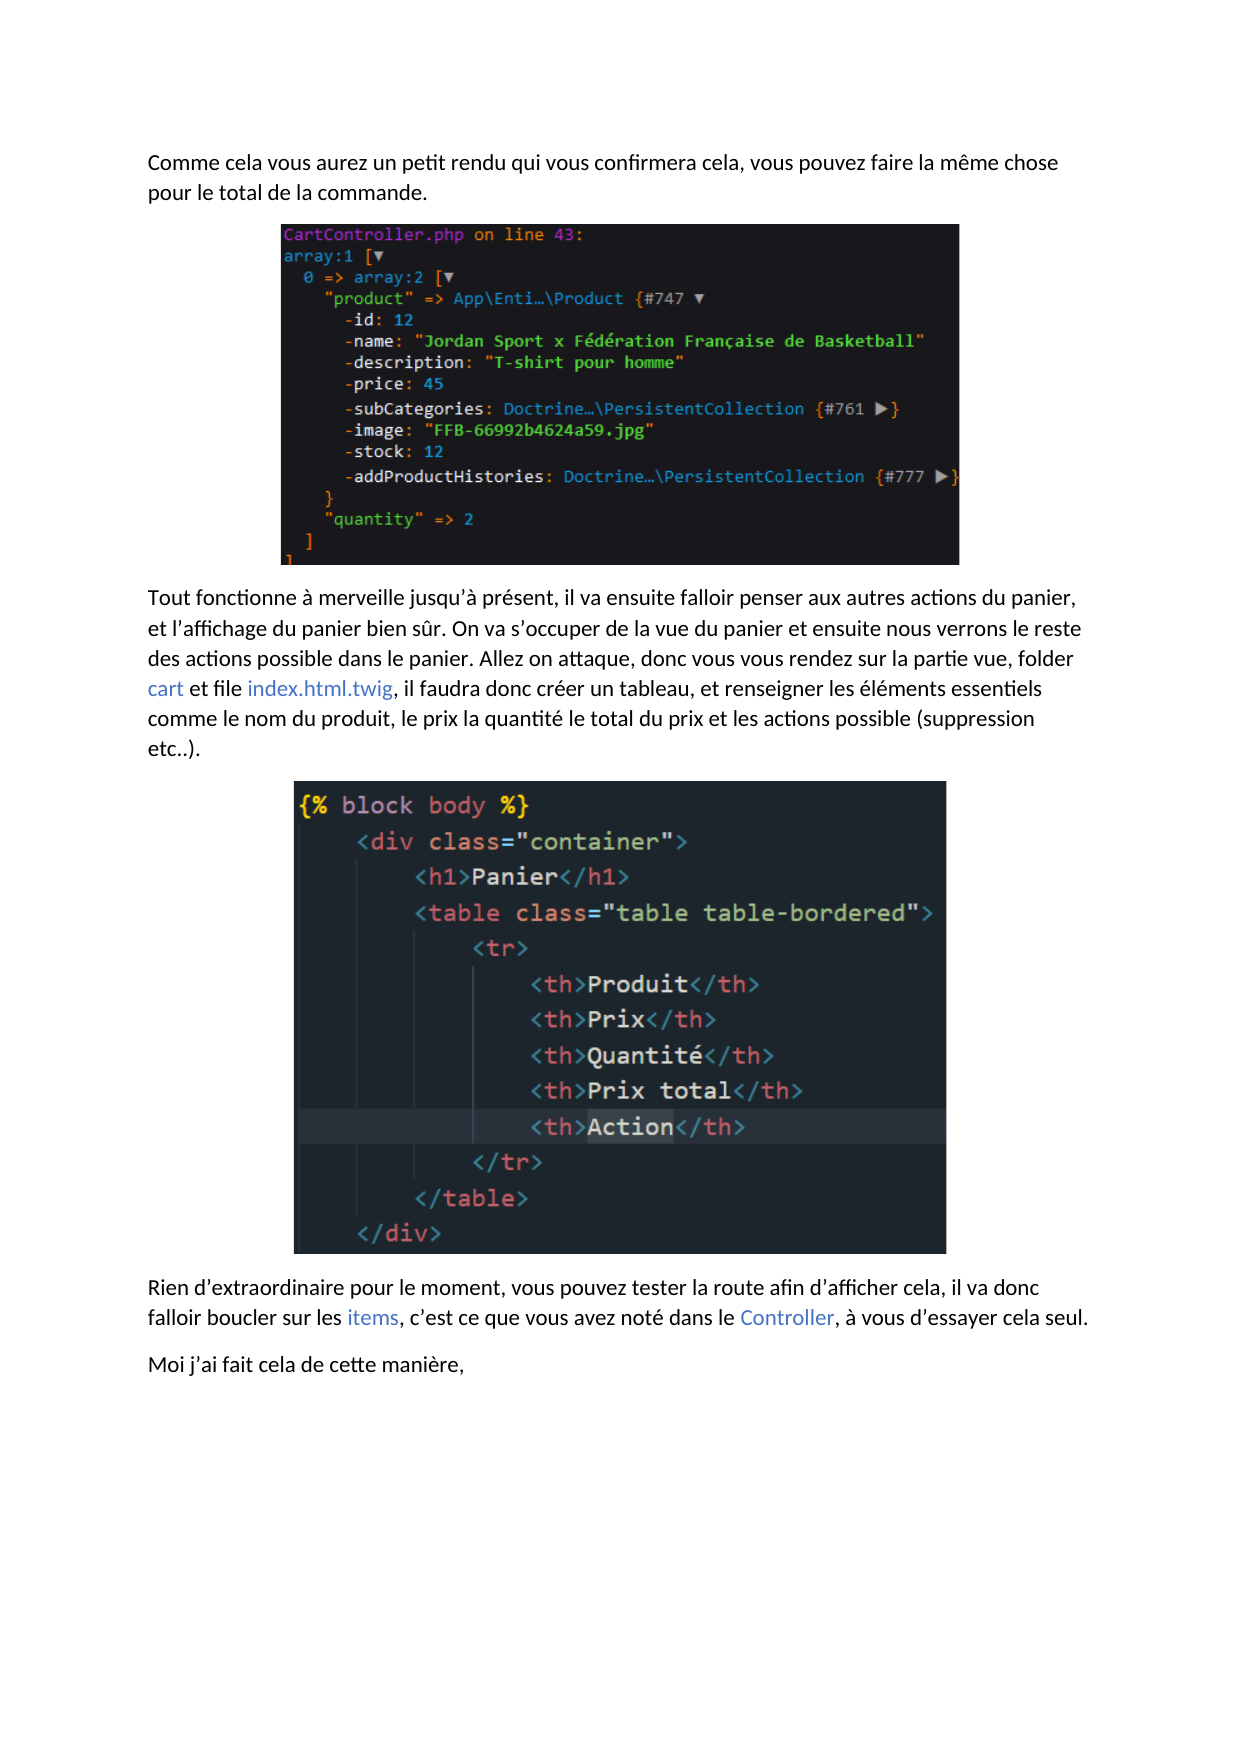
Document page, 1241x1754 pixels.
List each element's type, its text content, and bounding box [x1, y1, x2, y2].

picture [293, 781, 947, 1254]
text Rien d’extraordinaire pour le moment, vous pouvez tester la route afin d’afficher cela, il va donc falloir boucler sur les items, c’est ce que vous avez noté dans le Controller, à vous d’essayer cela seul. [148, 1273, 1093, 1331]
picture [280, 224, 960, 565]
text Moi j’ai fait cela de cette manière, [148, 1350, 1093, 1378]
text Tout fonctionne à merveille jusqu’à présent, il va ensuite falloir penser aux autres actions du panier, et l’affichage du panier bien sûr. On va s’occuper de la vue du panier et ensuite nous verrons le reste des actions possible dans le panier. Allez on attaque, donc vous vous rendez sur la partie vue, folder cart et file index.html.twig, il faudra donc créer un tableau, et renseigner les éléments essentiels comme le nom du produit, le prix la quantité le total du prix et les actions possible (suppression etc..). [148, 583, 1093, 763]
text Comme cela vous aurez un petit rendu qui vous confirmera cela, vous pouvez faire la même chose pour le total de la commande. [148, 148, 1093, 206]
